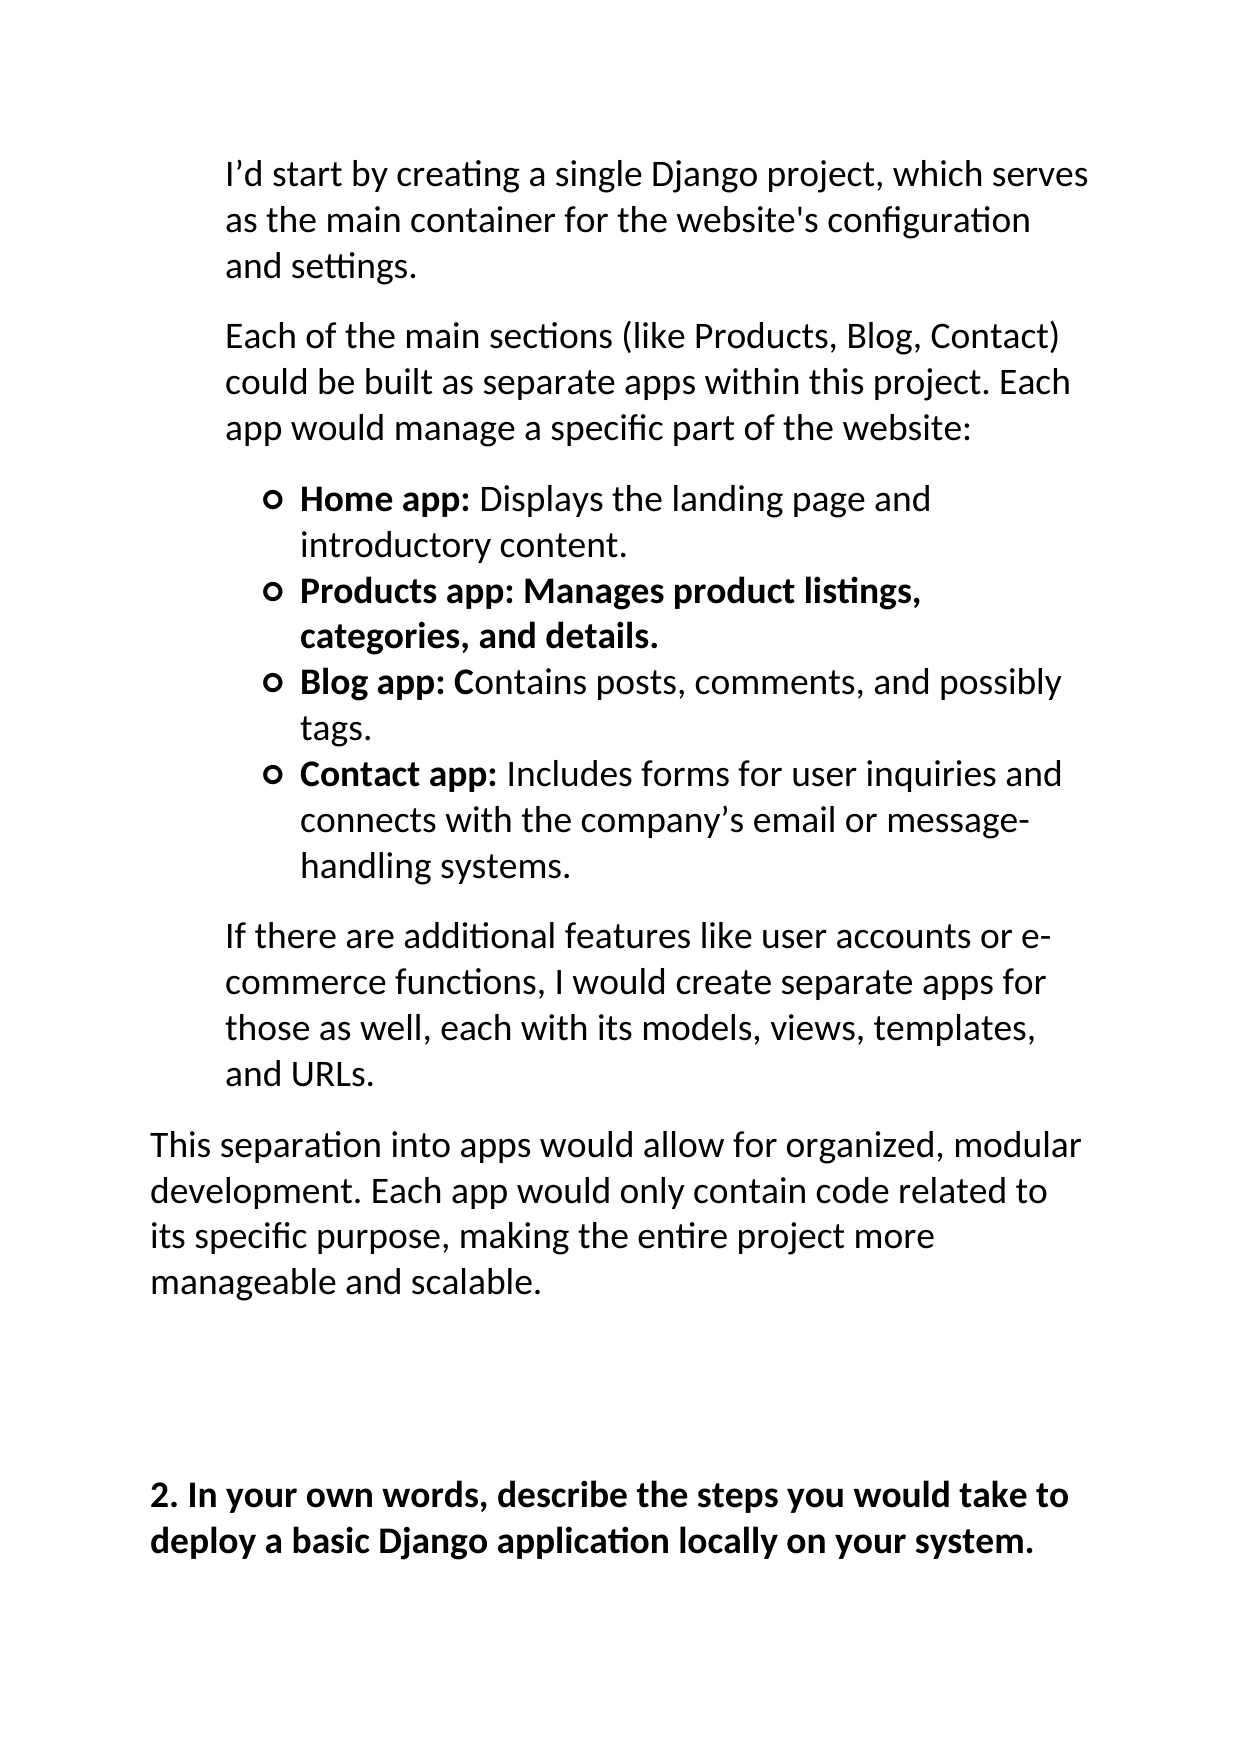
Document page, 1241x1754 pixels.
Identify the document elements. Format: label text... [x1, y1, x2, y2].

text I’d start by creating a single Django project, which serves as the main container for the website's configuration and settings. [225, 150, 1090, 287]
text 2. In your own words, describe the steps you would take to deploy a basic Django application locally on your system. [150, 1471, 1090, 1562]
list Home app: Displays the landing page and introductory content. [262, 475, 1090, 567]
list Products app: Manages product listings, categories, and details. [262, 567, 1090, 658]
text Each of the main sections (like Products, Blog, Contact) could be built as separate apps within this project. Each app would manage a specific part of the website: [225, 312, 1090, 450]
text This separation into apps would allow for organized, modular development. Each app would only contain code related to its specific purpose, making the entire project more manageable and scalable. [150, 1121, 1090, 1304]
list Contact app: Includes forms for user inquiries and connects with the company’s email or message-handling systems. [262, 750, 1090, 887]
text If there are additional features like user accounts or e-commerce functions, I would create separate apps for those as well, each with its models, views, templates, and URLs. [225, 912, 1090, 1096]
list Blog app: Contains posts, comments, and possibly tags. [262, 658, 1090, 750]
